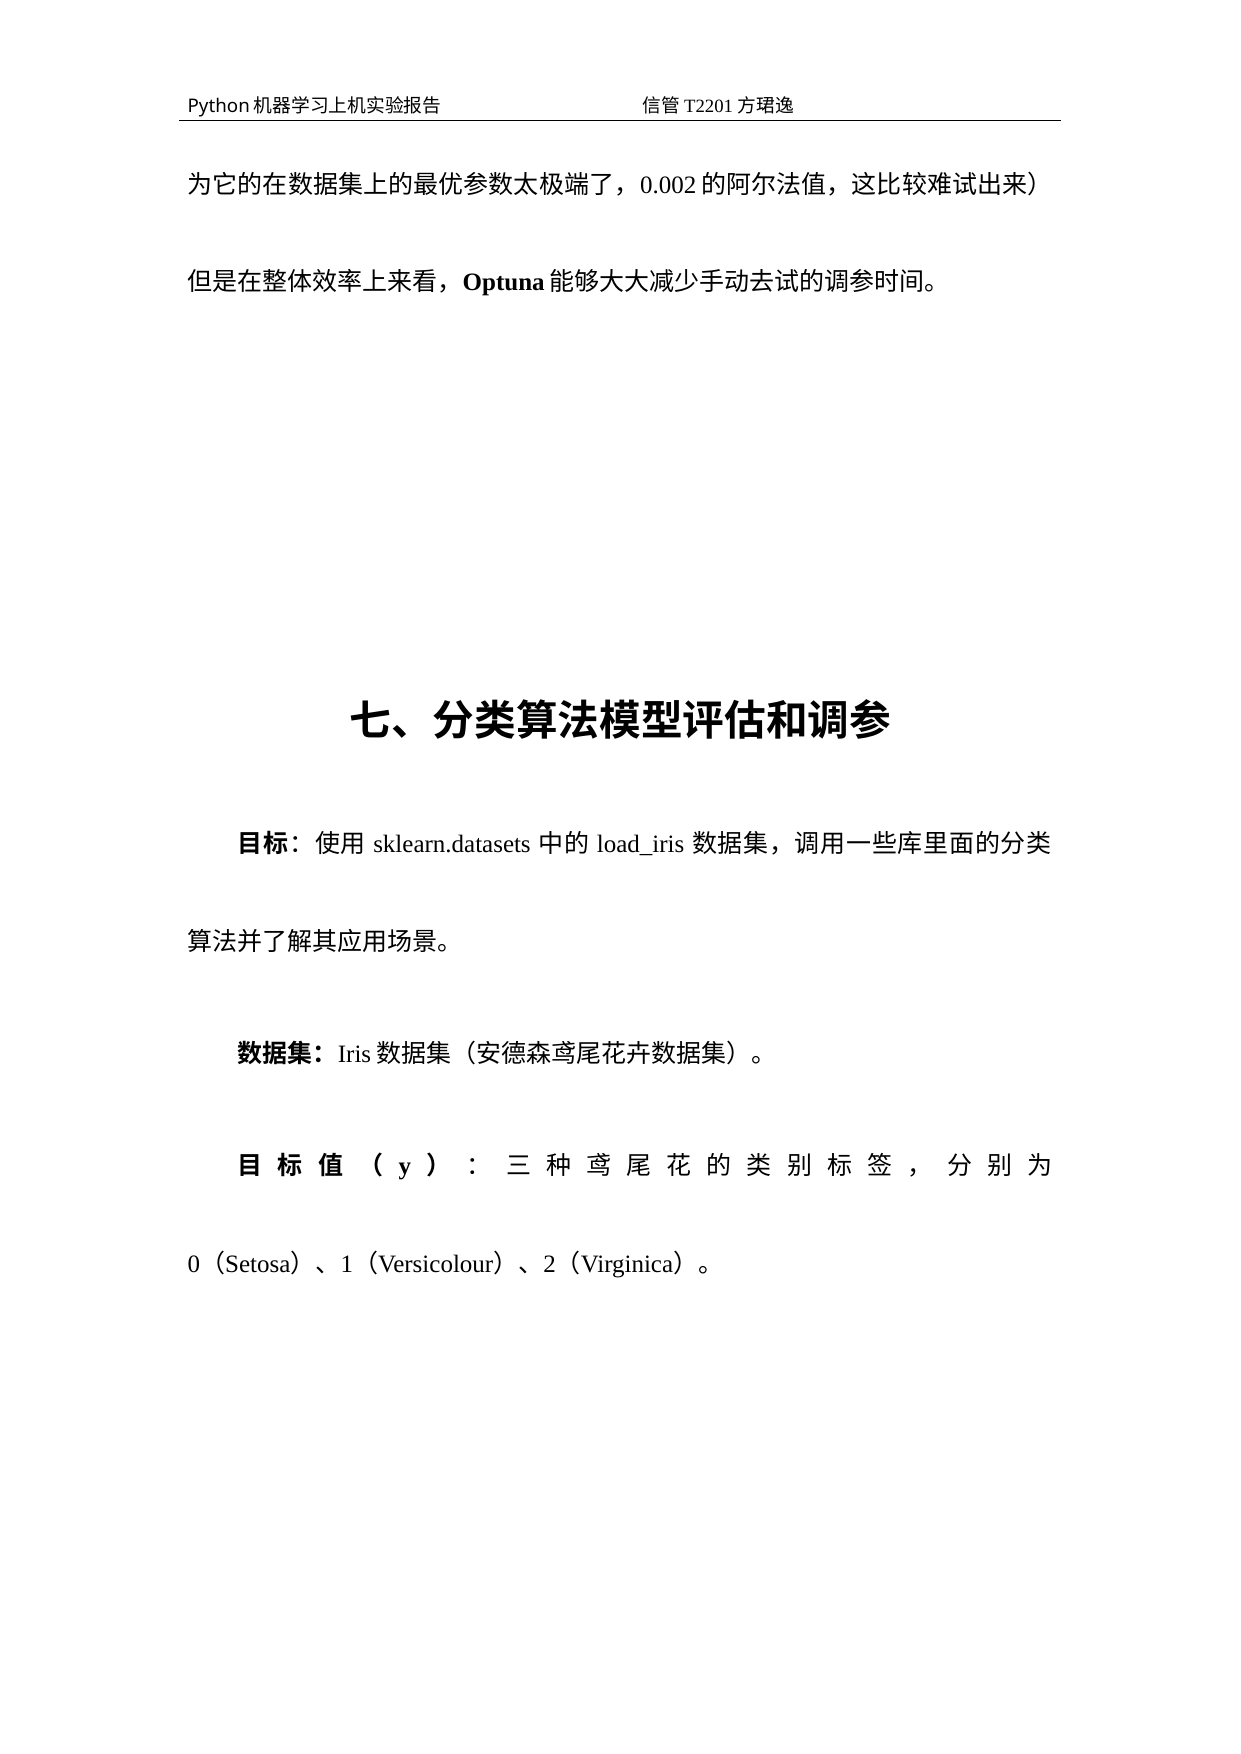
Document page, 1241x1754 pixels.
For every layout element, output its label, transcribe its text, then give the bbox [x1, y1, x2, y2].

list 目标值（y）：三种鸢尾花的类别标签，分别为 0（Setosa）、1（Versicolour）、2（Virginica）。 [187, 1131, 1053, 1294]
list 七、分类算法模型评估和调参 [187, 685, 1053, 750]
list 目标：使用 sklearn.datasets 中的 load_iris 数据集，调用一些库里面的分类算法并了解其应用场景。 [187, 809, 1053, 972]
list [187, 150, 1053, 312]
list 数据集：Iris数据集（安德森鸢尾花卉数据集）。 [187, 1019, 1053, 1084]
